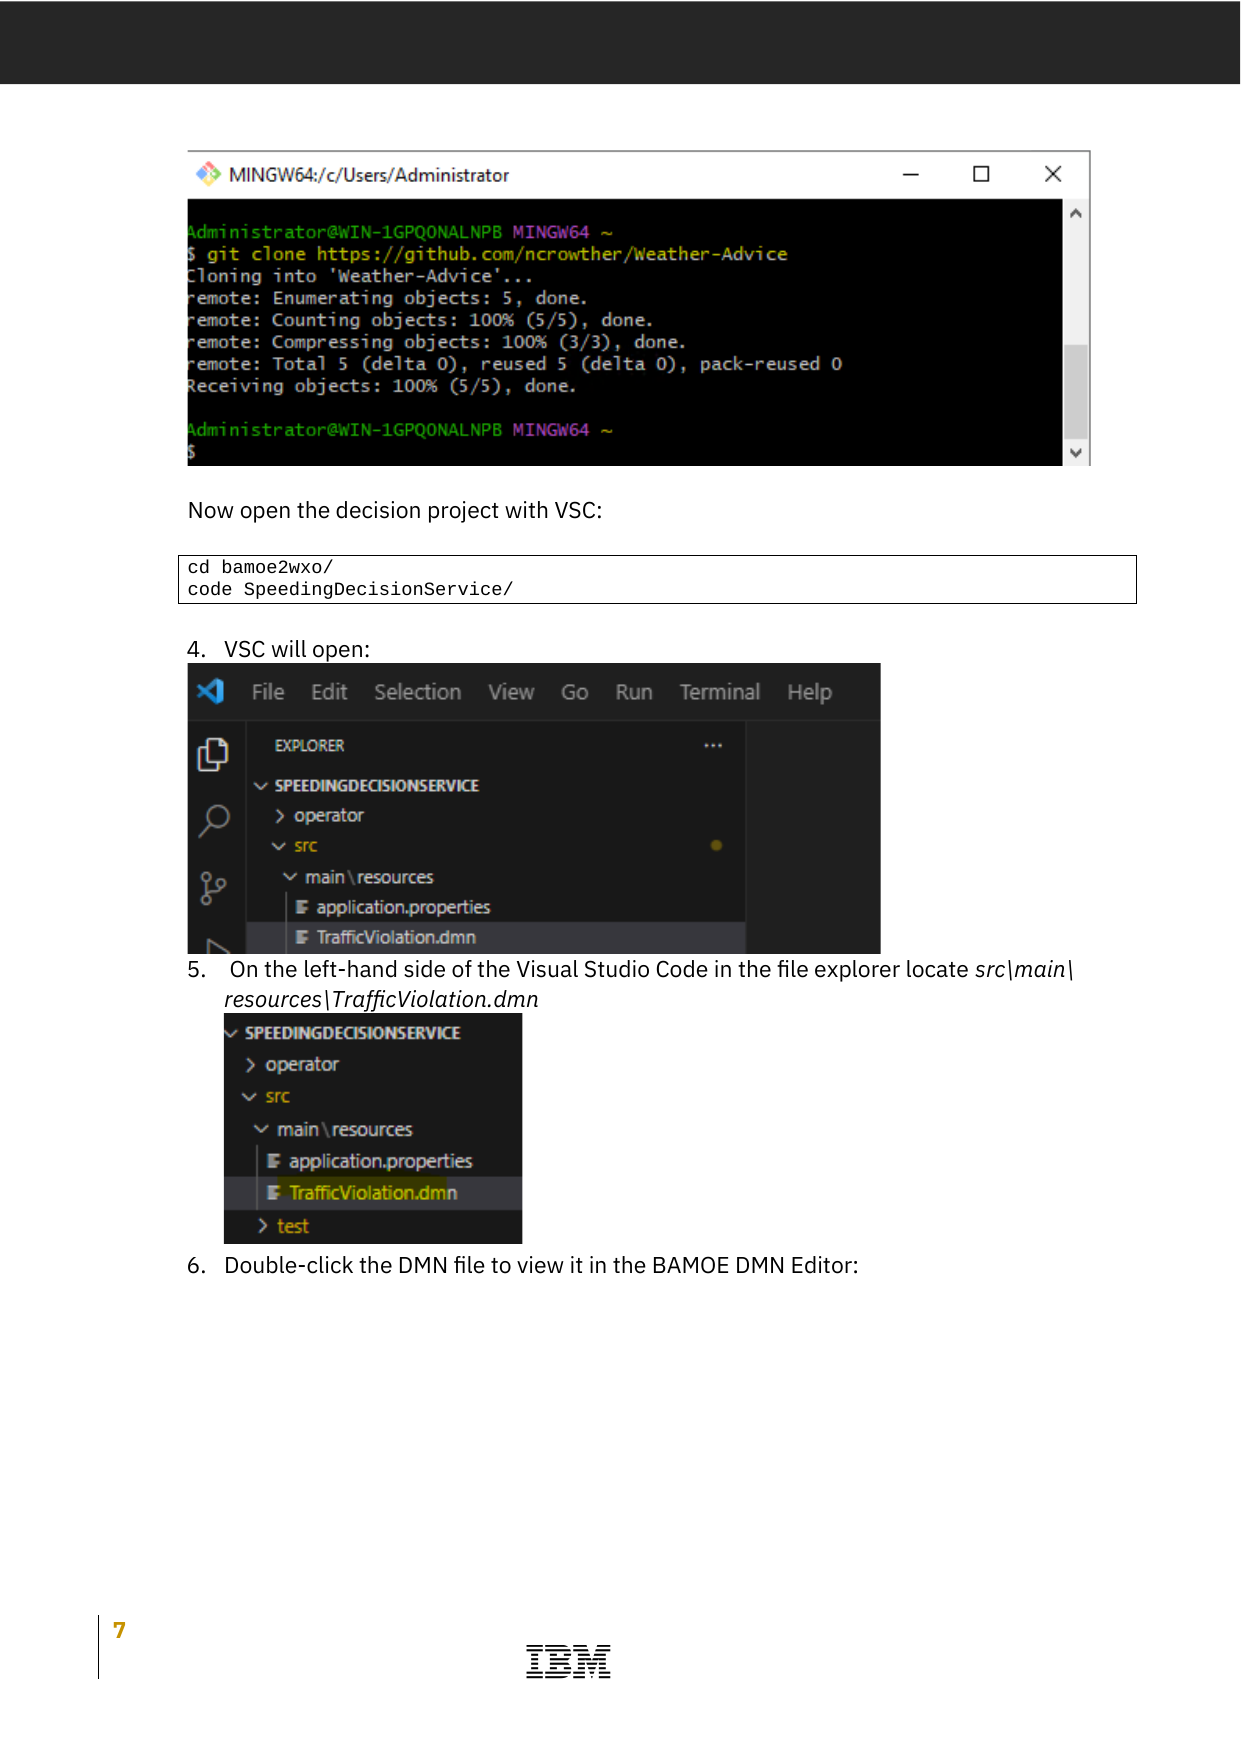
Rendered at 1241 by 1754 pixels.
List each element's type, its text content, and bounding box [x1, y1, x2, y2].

picture [223, 1013, 523, 1244]
text cd bamoe2wxo/ [179, 556, 1136, 576]
text code SpeedingDecisionService/ [179, 576, 1136, 603]
list VSC will open: [186, 633, 1128, 663]
picture [526, 1645, 611, 1679]
picture [187, 663, 881, 954]
list Double-click the DMN file to view it in the BAMOE DMN Editor: [186, 1250, 1128, 1279]
text Now open the decision project with VSC: [112, 495, 1128, 525]
picture [187, 150, 1091, 466]
list On the left-hand side of the Visual Studio Code in the file explorer locate src\main\resources\TrafficViolation.dmn [186, 954, 1128, 1250]
